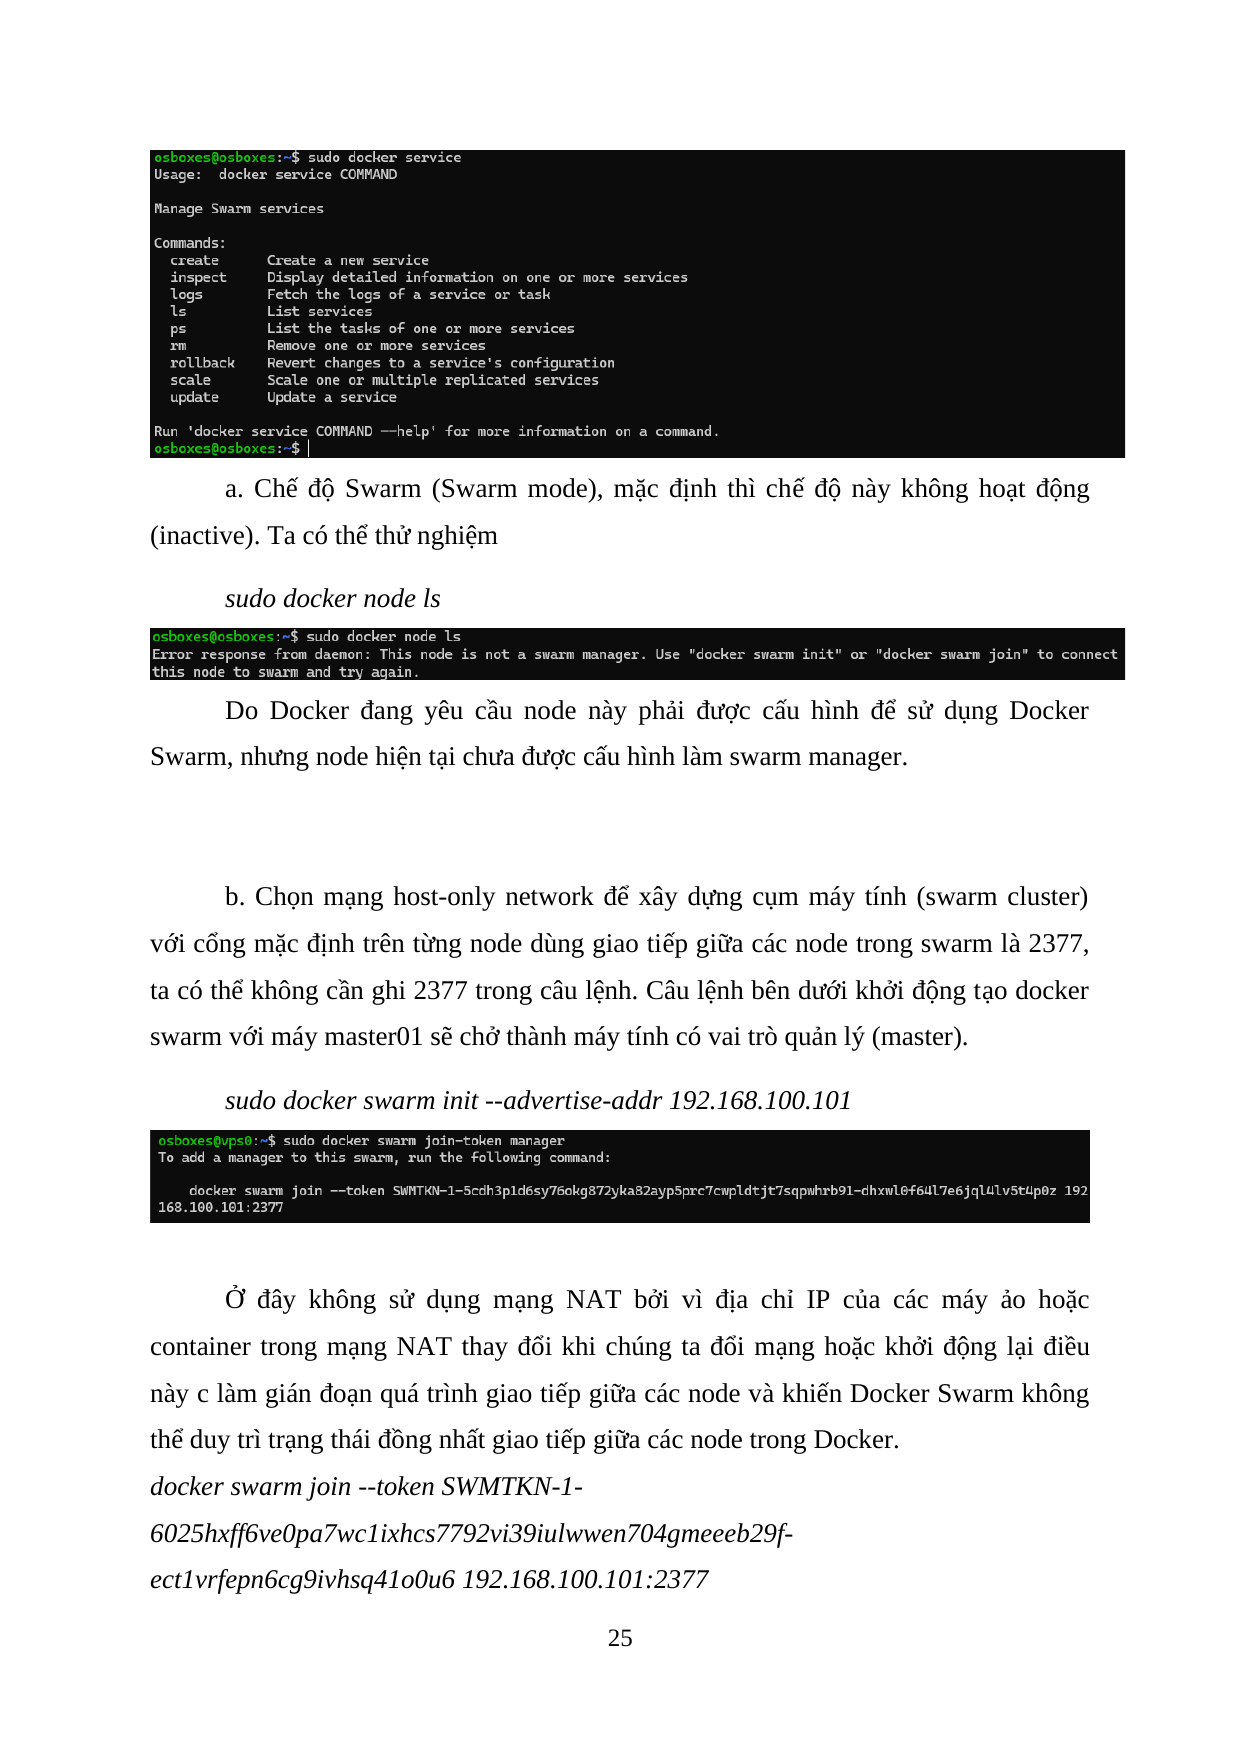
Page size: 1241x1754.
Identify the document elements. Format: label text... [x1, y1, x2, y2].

picture [150, 628, 1125, 680]
text docker swarm join --token SWMTKN-1-6025hxff6ve0pa7wc1ixhcs7792vi39iulwwen704gmeeeb29f-ect1vrfepn6cg9ivhsq41o0u6 192.168.100.101:2377 [150, 1470, 1090, 1594]
picture [150, 1130, 1090, 1223]
text Ở đây không sử dụng mạng NAT bởi vì địa chỉ IP của các máy ảo hoặc container trong mạng NAT thay đổi khi chúng ta đổi mạng hoặc khởi động lại điều này c làm gián đoạn quá trình giao tiếp giữa các node và khiến Docker Swarm không thể duy trì trạng thái đồng nhất giao tiếp giữa các node trong Docker. [150, 1283, 1090, 1454]
text sudo docker swarm init --advertise-addr 192.168.100.101 [150, 1084, 1090, 1115]
text Do Docker đang yêu cầu node này phải được cấu hình để sử dụng Docker Swarm, nhưng node hiện tại chưa được cấu hình làm swarm manager. [150, 694, 1090, 772]
text sudo docker node ls [150, 582, 1090, 613]
text b. Chọn mạng host-only network để xây dựng cụm máy tính (swarm cluster) với cổng mặc định trên từng node dùng giao tiếp giữa các node trong swarm là 2377, ta có thể không cần ghi 2377 trong câu lệnh. Câu lệnh bên dưới khởi động tạo docker swarm với máy master01 sẽ chở thành máy tính có vai trò quản lý (master). [150, 880, 1090, 1052]
text a. Chế độ Swarm (Swarm mode), mặc định thì chế độ này không hoạt động (inactive). Ta có thể thử nghiệm [150, 472, 1090, 550]
picture [150, 150, 1125, 458]
